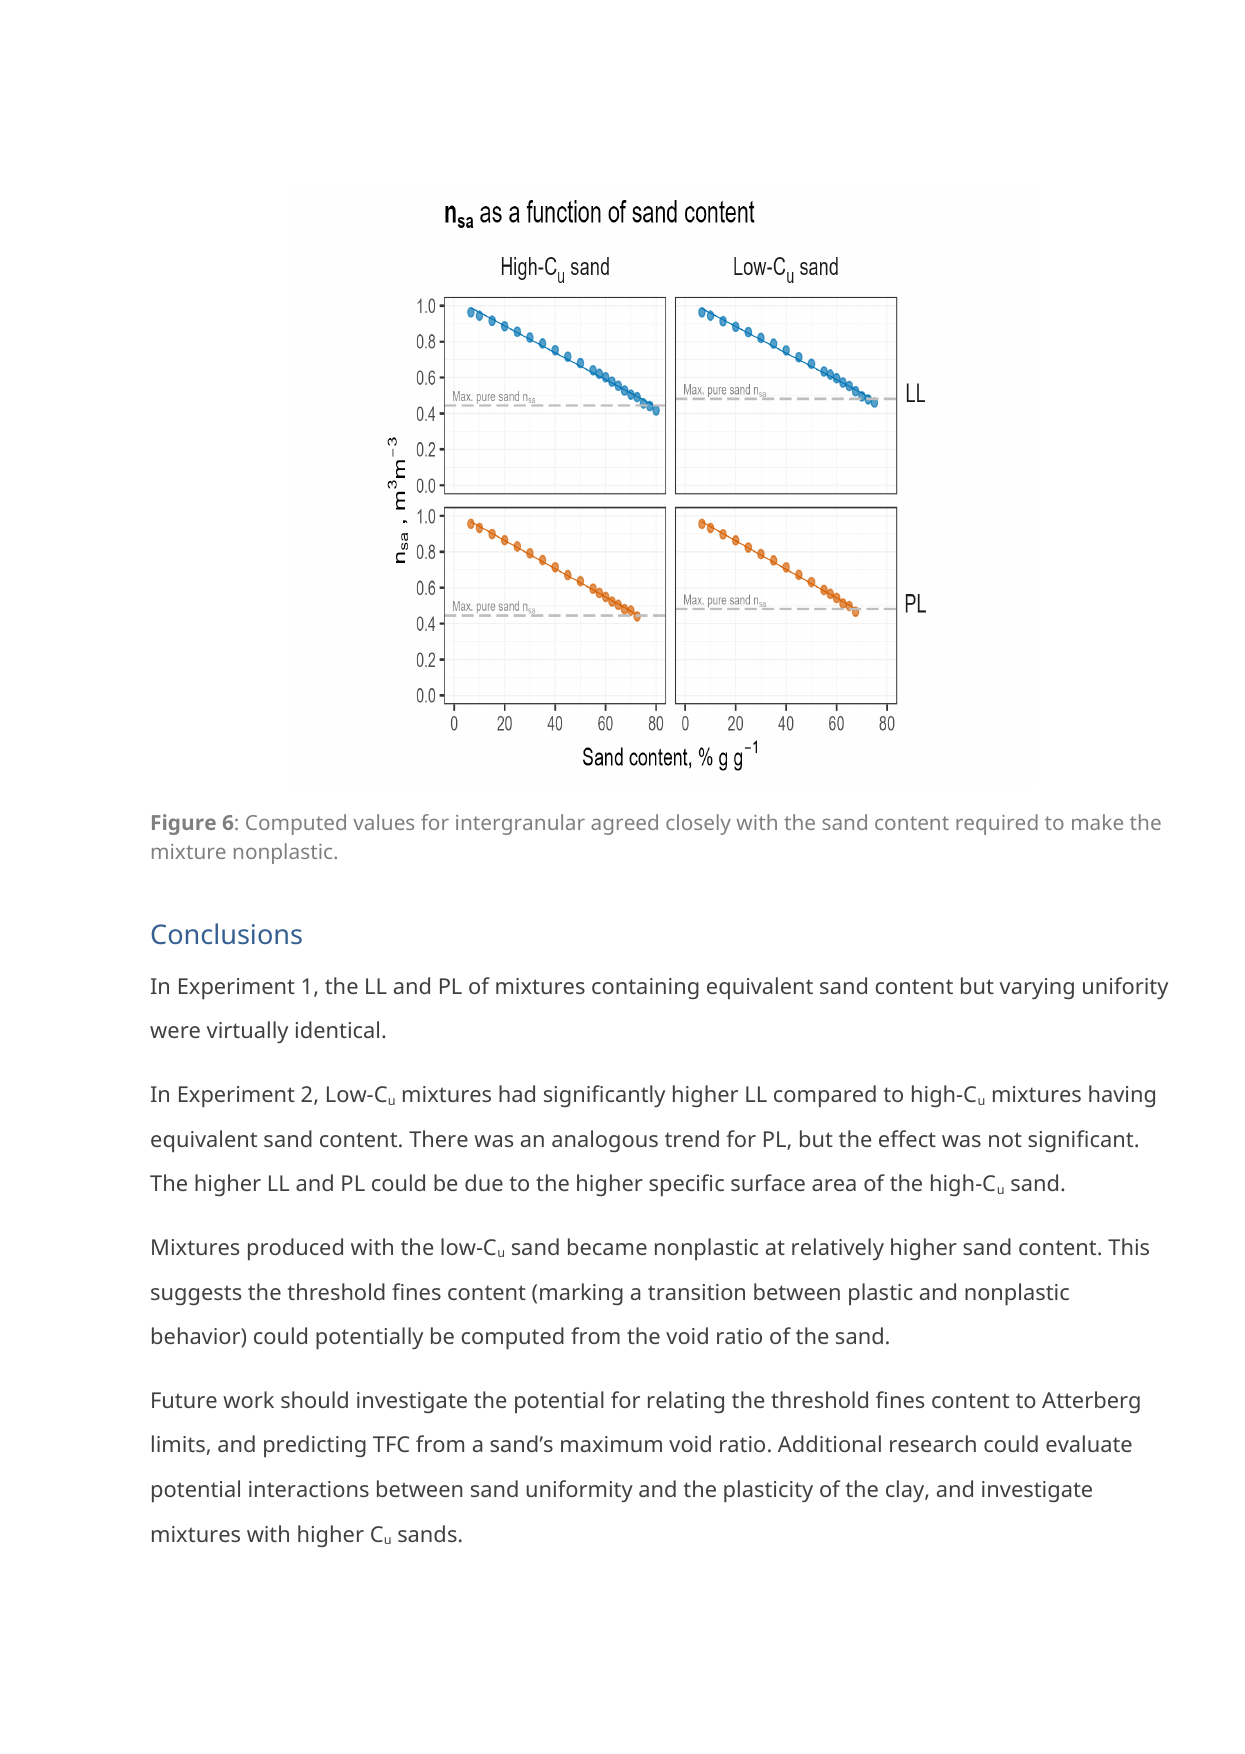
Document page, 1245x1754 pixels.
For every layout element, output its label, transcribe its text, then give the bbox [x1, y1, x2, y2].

text In Experiment 2, Low-Cu mixtures had significantly higher LL compared to high-Cu mixtures having equivalent sand content. There was an analogous trend for PL, but the effect was not significant. The higher LL and PL could be due to the higher specific surface area of the high-Cu sand. [150, 1079, 1170, 1198]
text Figure : Computed values for intergranular agreed closely with the sand content required to make the mixture nonplastic. [150, 808, 1170, 865]
text Future work should investigate the potential for relating the threshold fines content to Atterberg limits, and predicting TFC from a sand’s maximum void ratio. Additional research could evaluate potential interactions between sand uniformity and the plasticity of the clay, and investigate mixtures with higher Cu sands. [150, 1384, 1170, 1548]
text Mixtures produced with the low-Cu sand became nonplastic at relatively higher sand content. This suggests the threshold fines content (marking a transition between plastic and nonplastic behavior) could potentially be computed from the void ratio of the sand. [150, 1232, 1170, 1351]
text In Experiment 1, the LL and PL of mixtures containing equivalent sand content but varying unifority were virtually identical. [150, 971, 1170, 1045]
picture [285, 187, 1035, 788]
subtitle Conclusions [150, 915, 1170, 952]
